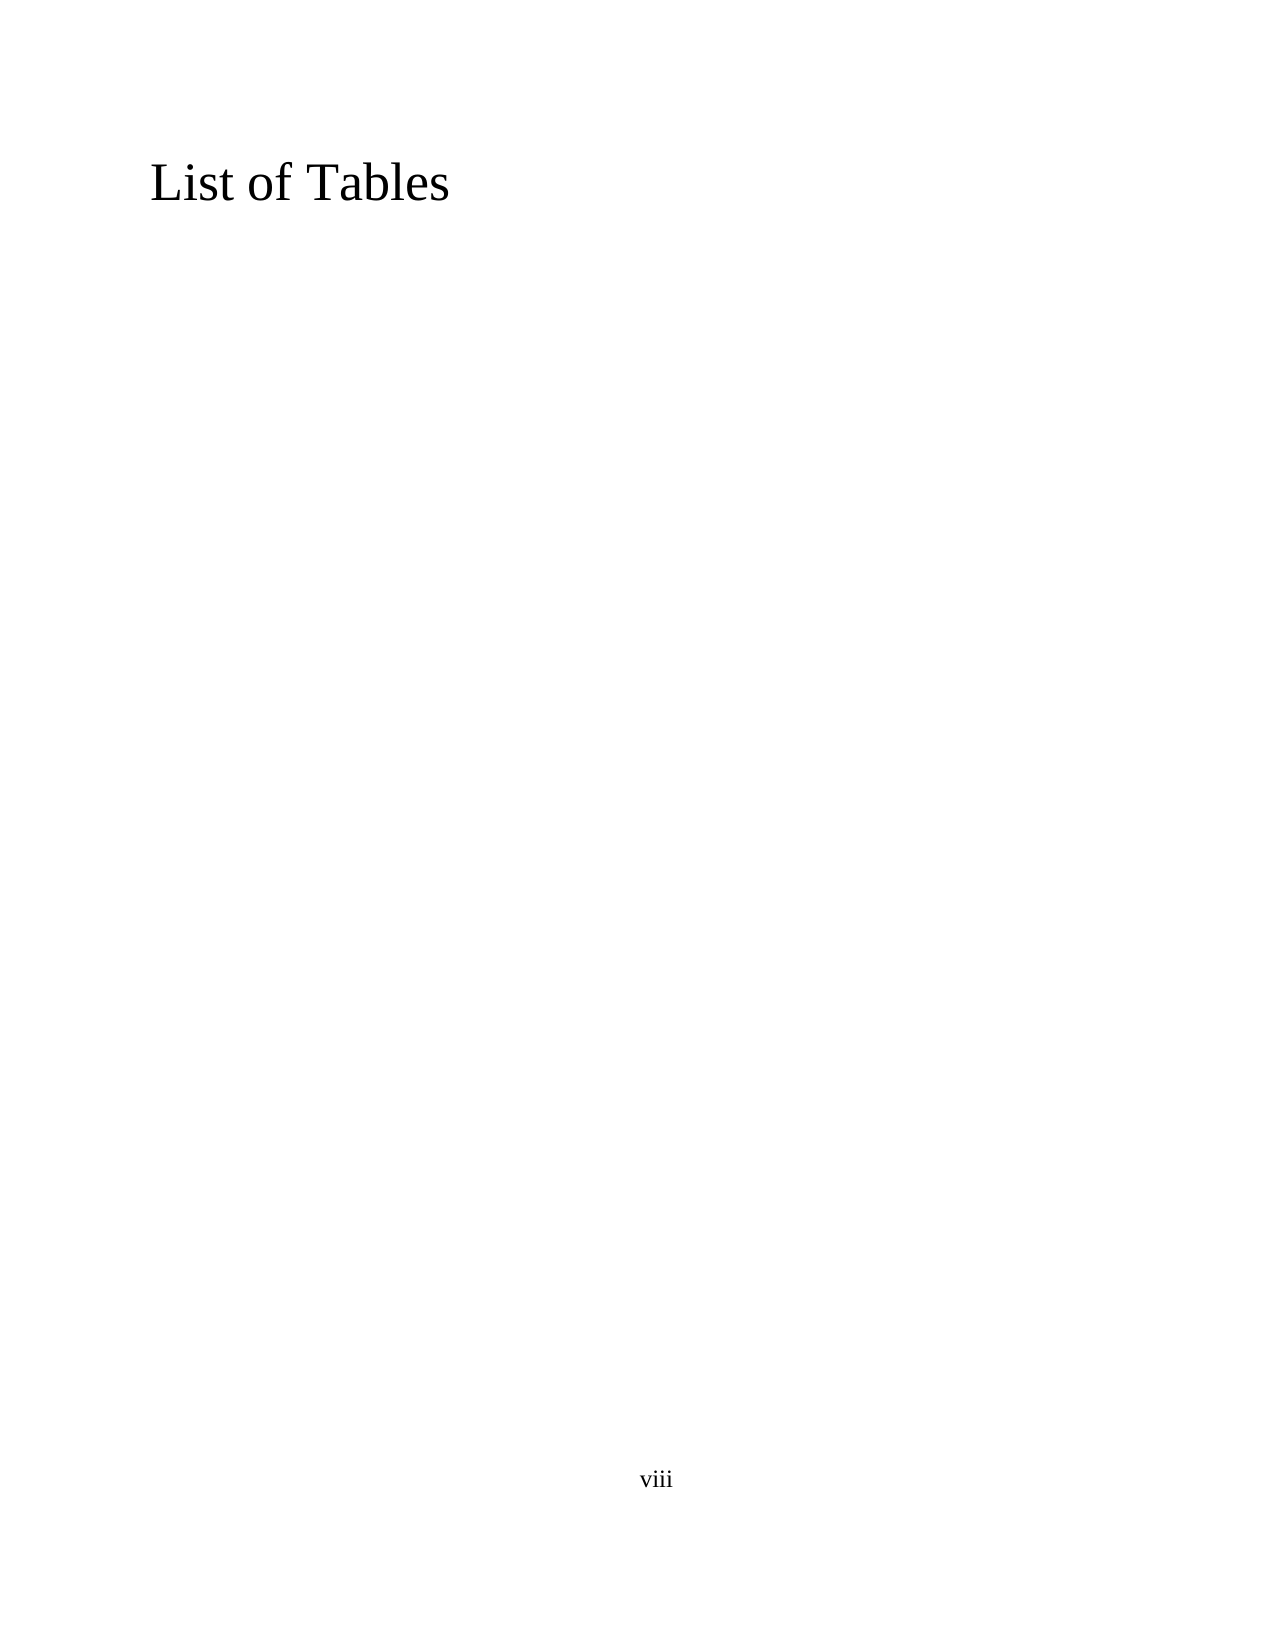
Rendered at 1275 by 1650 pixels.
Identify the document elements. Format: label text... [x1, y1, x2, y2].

subtitle List of Tables [150, 150, 1125, 212]
